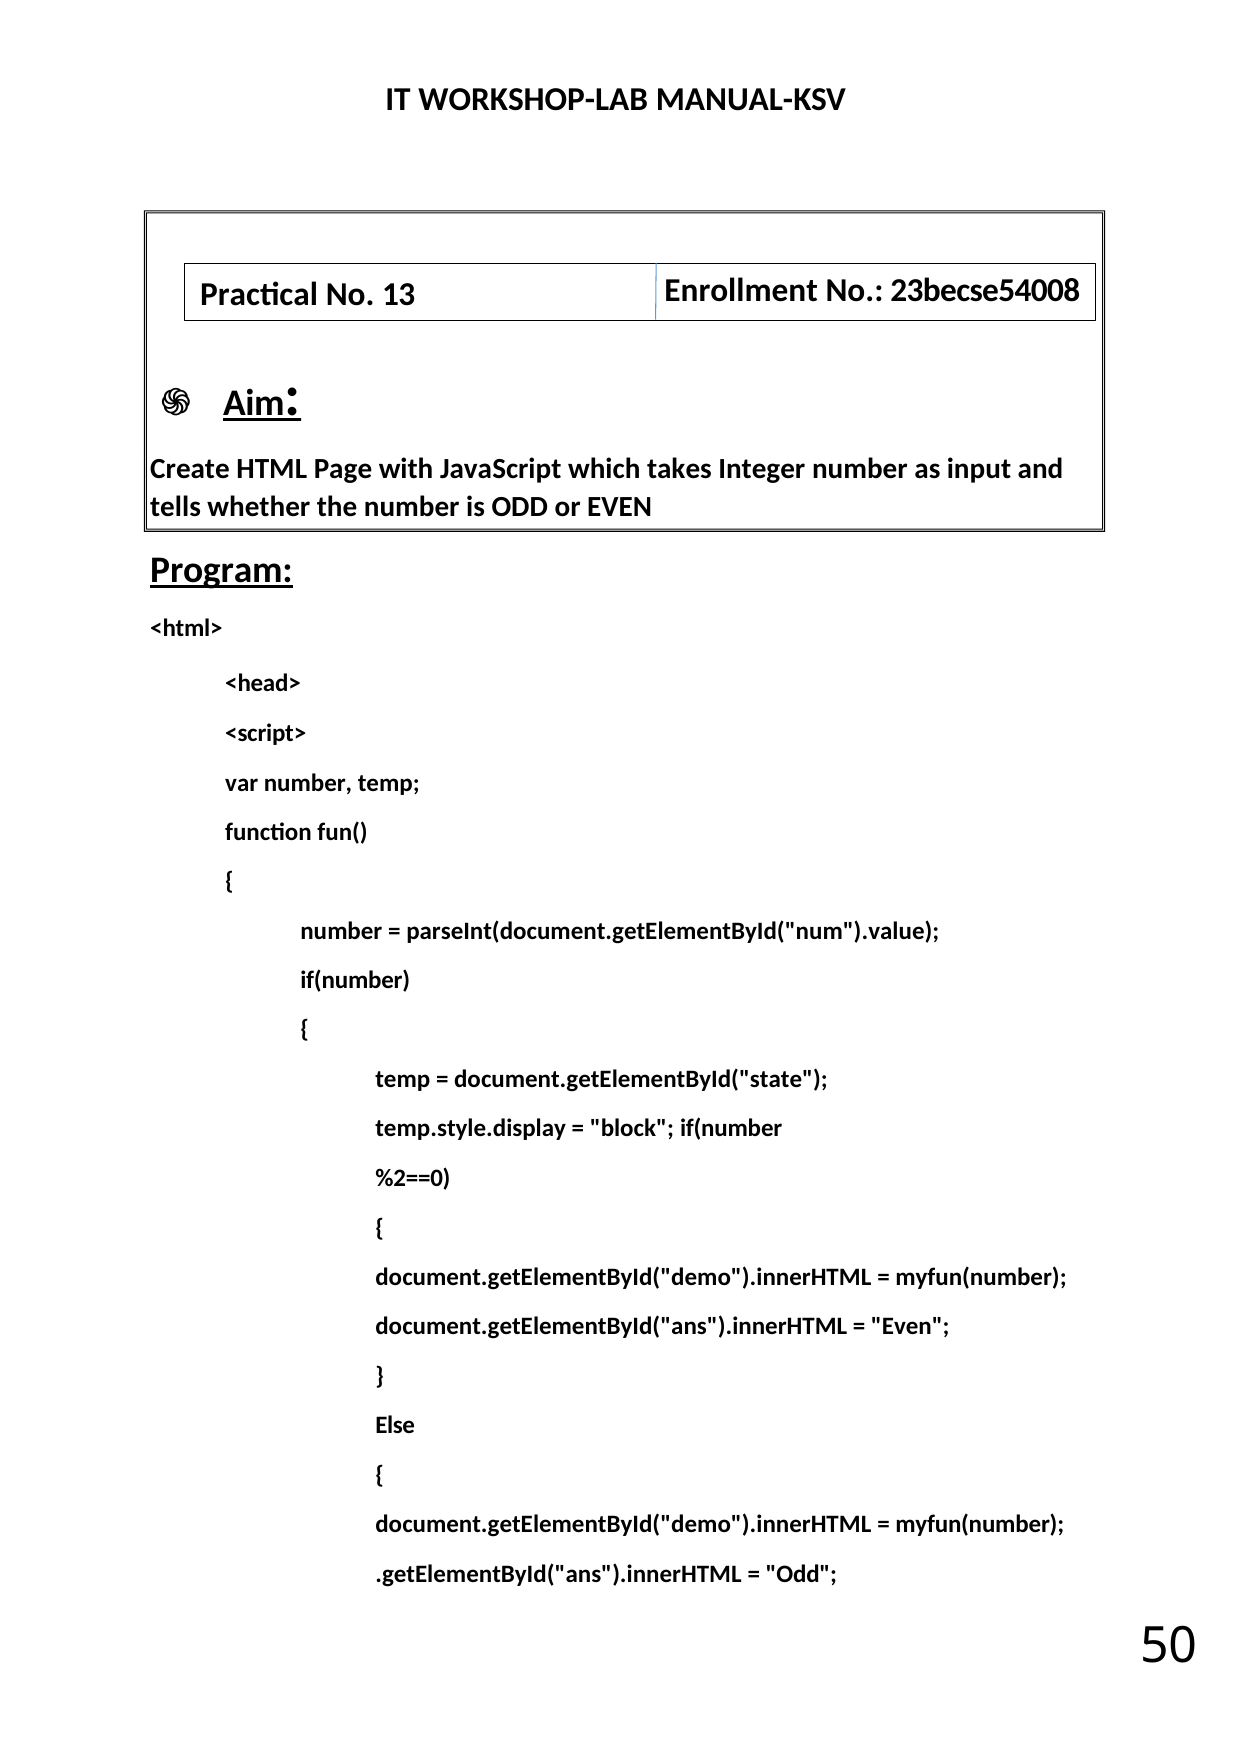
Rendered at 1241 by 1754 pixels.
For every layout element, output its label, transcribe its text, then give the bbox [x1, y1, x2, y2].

text var number, temp; function fun() [225, 767, 501, 846]
text <script> [225, 717, 1186, 748]
text { [375, 1459, 1186, 1489]
text <html> [150, 612, 224, 643]
text number = parseInt(document.getElementById("num").value); if(number) [300, 915, 967, 994]
text { [300, 1013, 1186, 1044]
text document.getElementById("demo").innerHTML = myfun(number); [375, 1508, 1186, 1539]
text <head> [225, 667, 1186, 698]
text Program: [150, 546, 1186, 592]
text } [375, 1360, 1186, 1390]
text temp = document.getElementById("state"); temp.style.display = "block"; if(number%2==0) [375, 1063, 841, 1193]
text document.getElementById("demo").innerHTML = myfun(number); document.getElementById("ans").innerHTML = "Even"; [375, 1261, 1186, 1341]
text .getElementById("ans").innerHTML = "Odd"; [375, 1558, 1186, 1589]
text Else [375, 1409, 1186, 1440]
text { [225, 865, 1186, 895]
text { [375, 1212, 1186, 1242]
